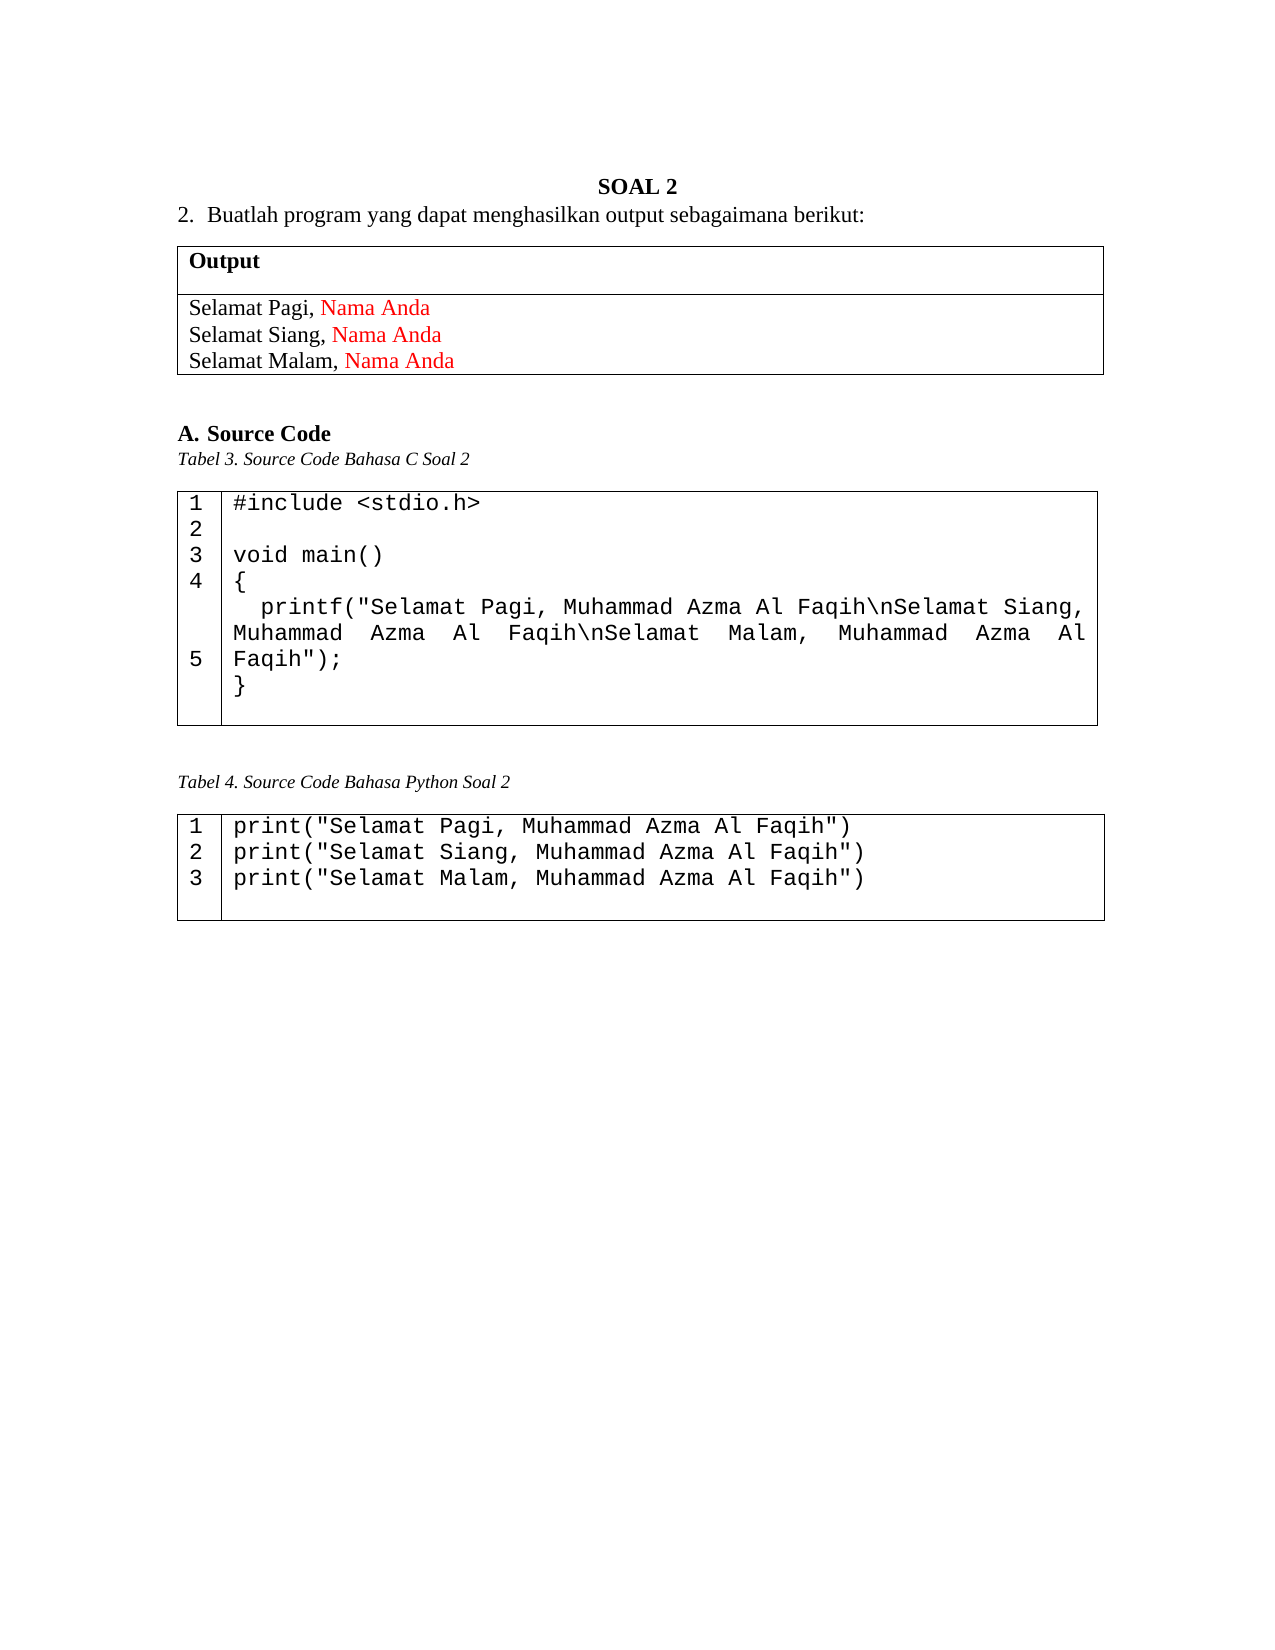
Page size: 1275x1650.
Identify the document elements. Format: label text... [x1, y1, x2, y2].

table_header Output [178, 247, 1103, 293]
table_header #include <stdio.h> void main() { printf("Selamat Pagi, Muhammad Azma Al Faqih\nSelamat Siang, Muhammad Azma Al Faqih\nSelamat Malam, Muhammad Azma Al Faqih"); } [222, 492, 1097, 725]
table_header 1 2 3 4 5 [178, 492, 221, 725]
table_header 1 2 3 [178, 815, 221, 920]
subtitle Source Code [177, 420, 1098, 446]
text Tabel 4. Source Code Bahasa Python Soal 2 [177, 771, 1098, 793]
text Tabel 3. Source Code Bahasa C Soal 2 [177, 448, 1098, 470]
subtitle SOAL 2 [177, 173, 1098, 199]
table_header print("Selamat Pagi, Muhammad Azma Al Faqih") print("Selamat Siang, Muhammad Azma Al Faqih") print("Selamat Malam, Muhammad Azma Al Faqih") [222, 815, 1104, 920]
list Buatlah program yang dapat menghasilkan output sebagaimana berikut: [177, 201, 1098, 227]
table_cell Selamat Pagi, Nama Anda Selamat Siang, Nama Anda Selamat Malam, Nama Anda [178, 295, 1103, 373]
